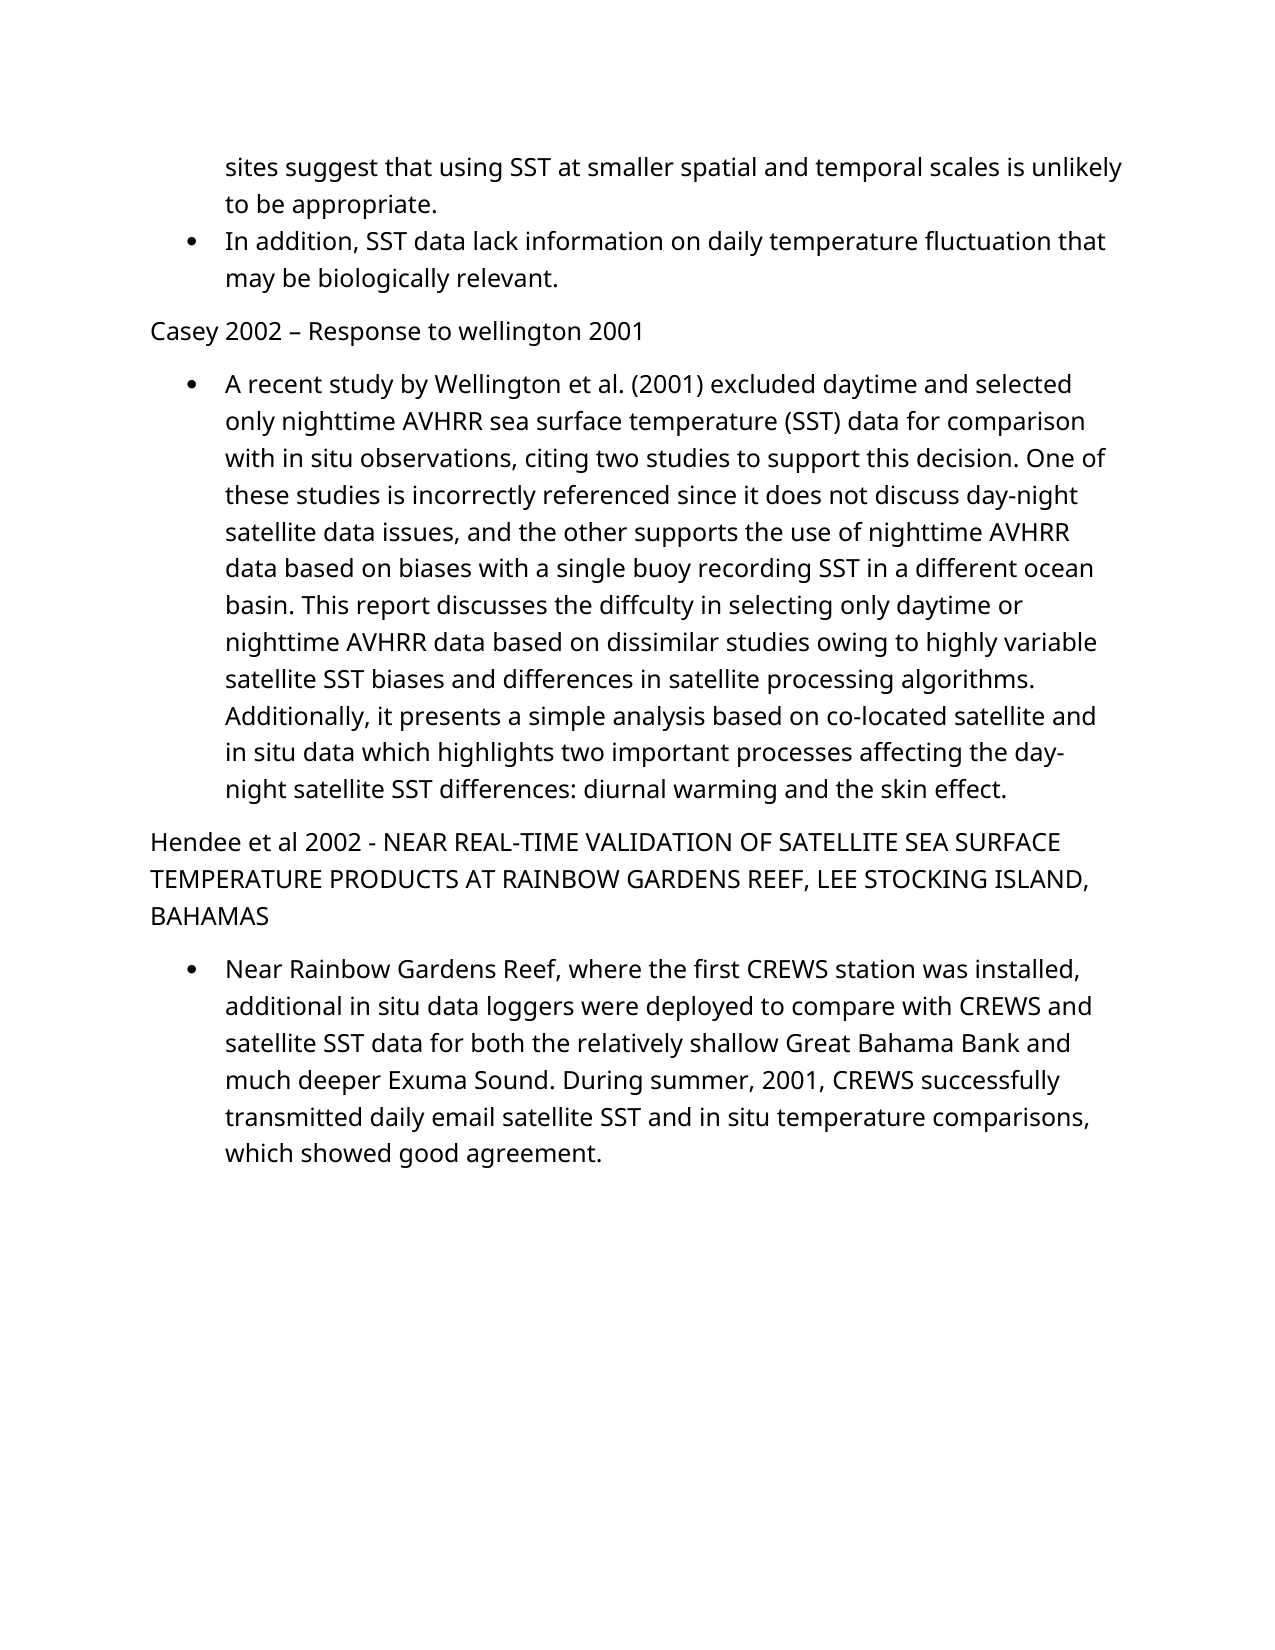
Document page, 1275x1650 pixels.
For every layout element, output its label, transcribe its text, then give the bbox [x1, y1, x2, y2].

list Near Rainbow Gardens Reef, where the first CREWS station was installed, additional in situ data loggers were deployed to compare with CREWS and satellite SST data for both the relatively shallow Great Bahama Bank and much deeper Exuma Sound. During summer, 2001, CREWS successfully transmitted daily email satellite SST and in situ temperature comparisons, which showed good agreement. [187, 952, 1125, 1170]
text Hendee et al 2002 - NEAR REAL-TIME VALIDATION OF SATELLITE SEA SURFACE TEMPERATURE PRODUCTS AT RAINBOW GARDENS REEF, LEE STOCKING ISLAND, BAHAMAS [150, 825, 1125, 933]
text Casey 2002 – Response to wellington 2001 [150, 314, 1125, 348]
list A recent study by Wellington et al. (2001) excluded daytime and selected only nighttime AVHRR sea surface temperature (SST) data for comparison with in situ observations, citing two studies to support this decision. One of these studies is incorrectly referenced since it does not discuss day-night satellite data issues, and the other supports the use of nighttime AVHRR data based on biases with a single buoy recording SST in a different ocean basin. This report discusses the diffculty in selecting only daytime or nighttime AVHRR data based on dissimilar studies owing to highly variable satellite SST biases and differences in satellite processing algorithms. Additionally, it presents a simple analysis based on co-located satellite and in situ data which highlights two important processes affecting the day-night satellite SST differences: diurnal warming and the skin effect. [187, 367, 1125, 806]
list In addition, SST data lack information on daily temperature fluctuation that may be biologically relevant. [187, 223, 1125, 294]
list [187, 150, 1125, 221]
